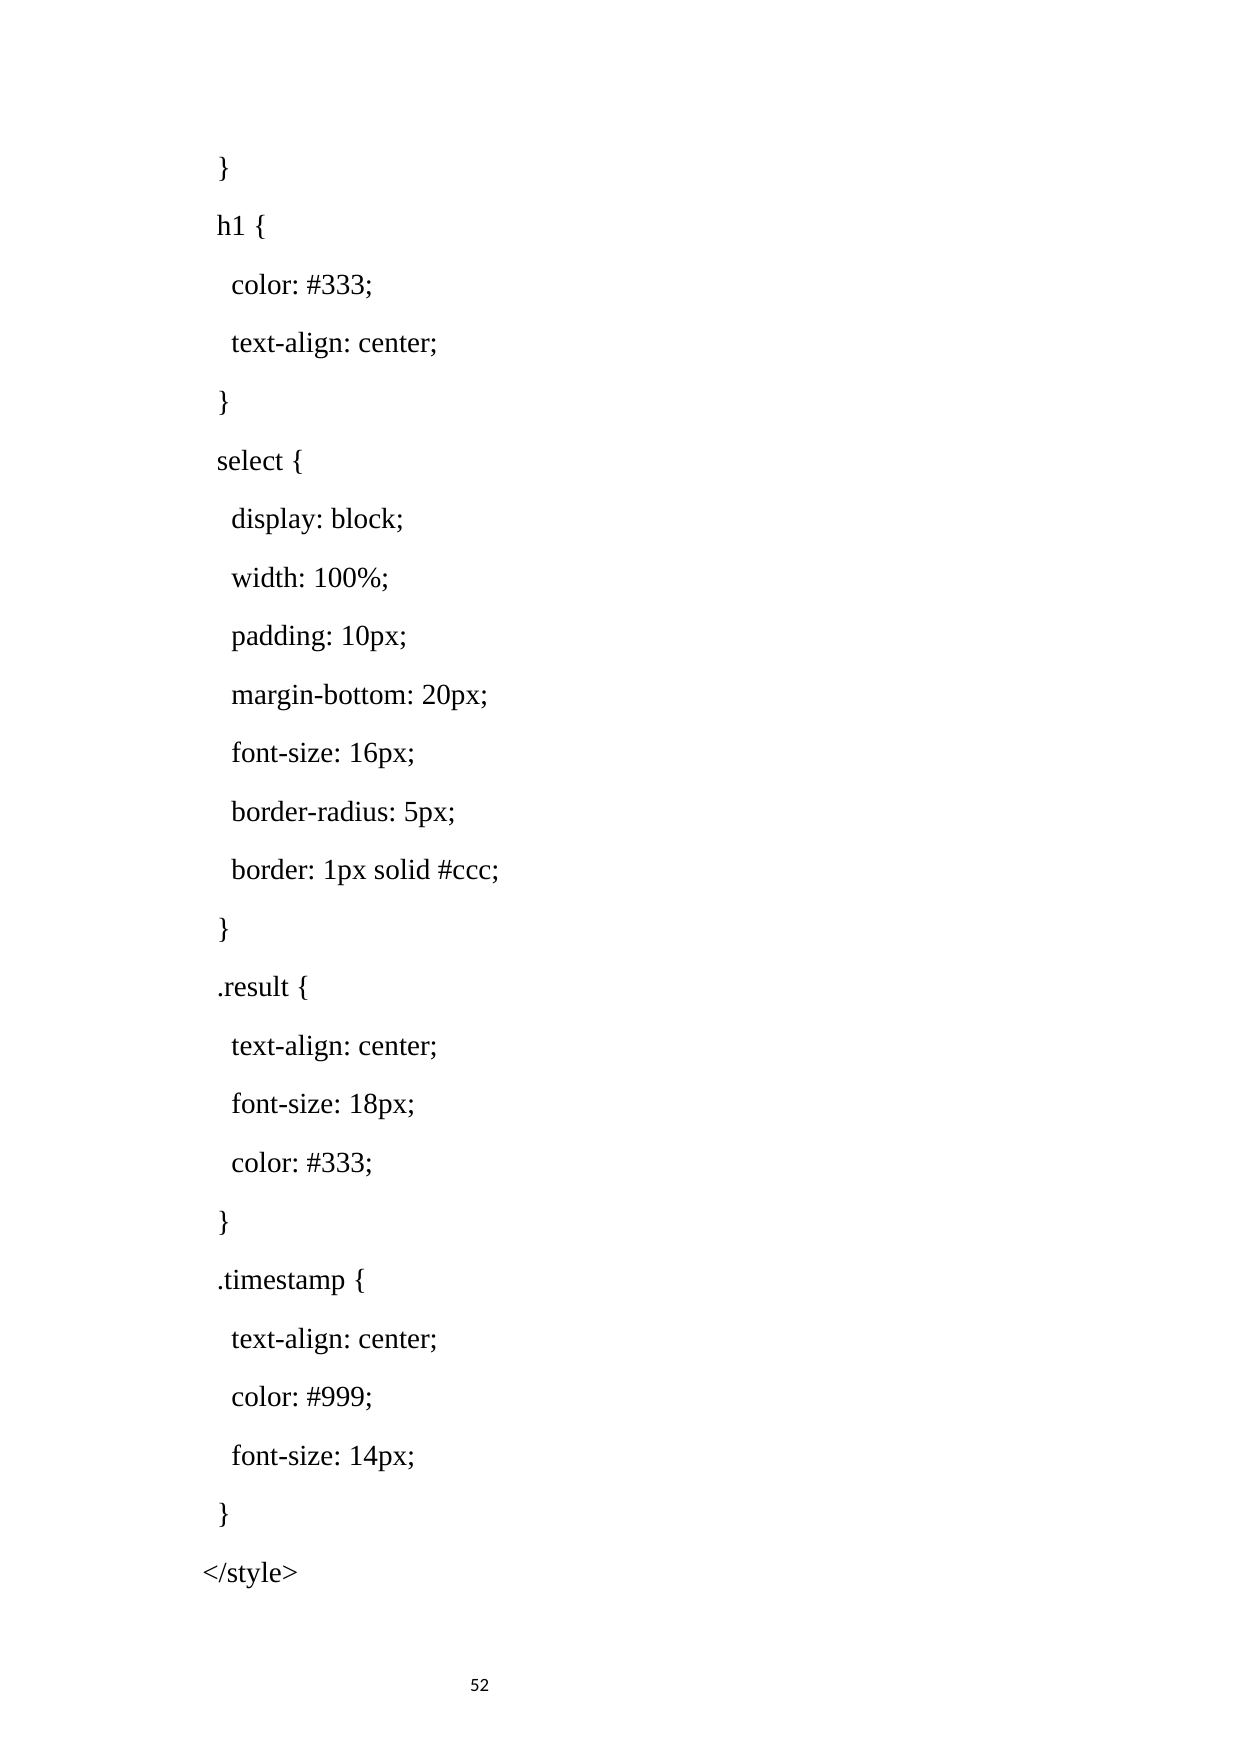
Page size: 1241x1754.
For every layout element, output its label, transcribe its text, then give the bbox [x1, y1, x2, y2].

text font-size: 16px; [187, 735, 1053, 769]
text } [187, 911, 1053, 944]
text color: #333; [187, 1145, 1053, 1179]
text border-radius: 5px; [187, 794, 1053, 827]
text text-align: center; [187, 1321, 1053, 1354]
text } [187, 1496, 1053, 1530]
text padding: 10px; [187, 618, 1053, 652]
text </style> [187, 1555, 1053, 1588]
text text-align: center; [187, 1028, 1053, 1062]
text } [187, 150, 1053, 183]
text border: 1px solid #ccc; [187, 852, 1053, 886]
text display: block; [187, 501, 1053, 535]
text font-size: 18px; [187, 1087, 1053, 1120]
text text-align: center; [187, 326, 1053, 359]
text .timestamp { [187, 1262, 1053, 1296]
text font-size: 14px; [187, 1438, 1053, 1471]
text color: #999; [187, 1379, 1053, 1413]
text .result { [187, 969, 1053, 1003]
text } [187, 384, 1053, 418]
text color: #333; [187, 267, 1053, 301]
text select { [187, 443, 1053, 476]
text margin-bottom: 20px; [187, 677, 1053, 710]
text } [187, 1204, 1053, 1237]
text h1 { [187, 208, 1053, 242]
text width: 100%; [187, 560, 1053, 593]
